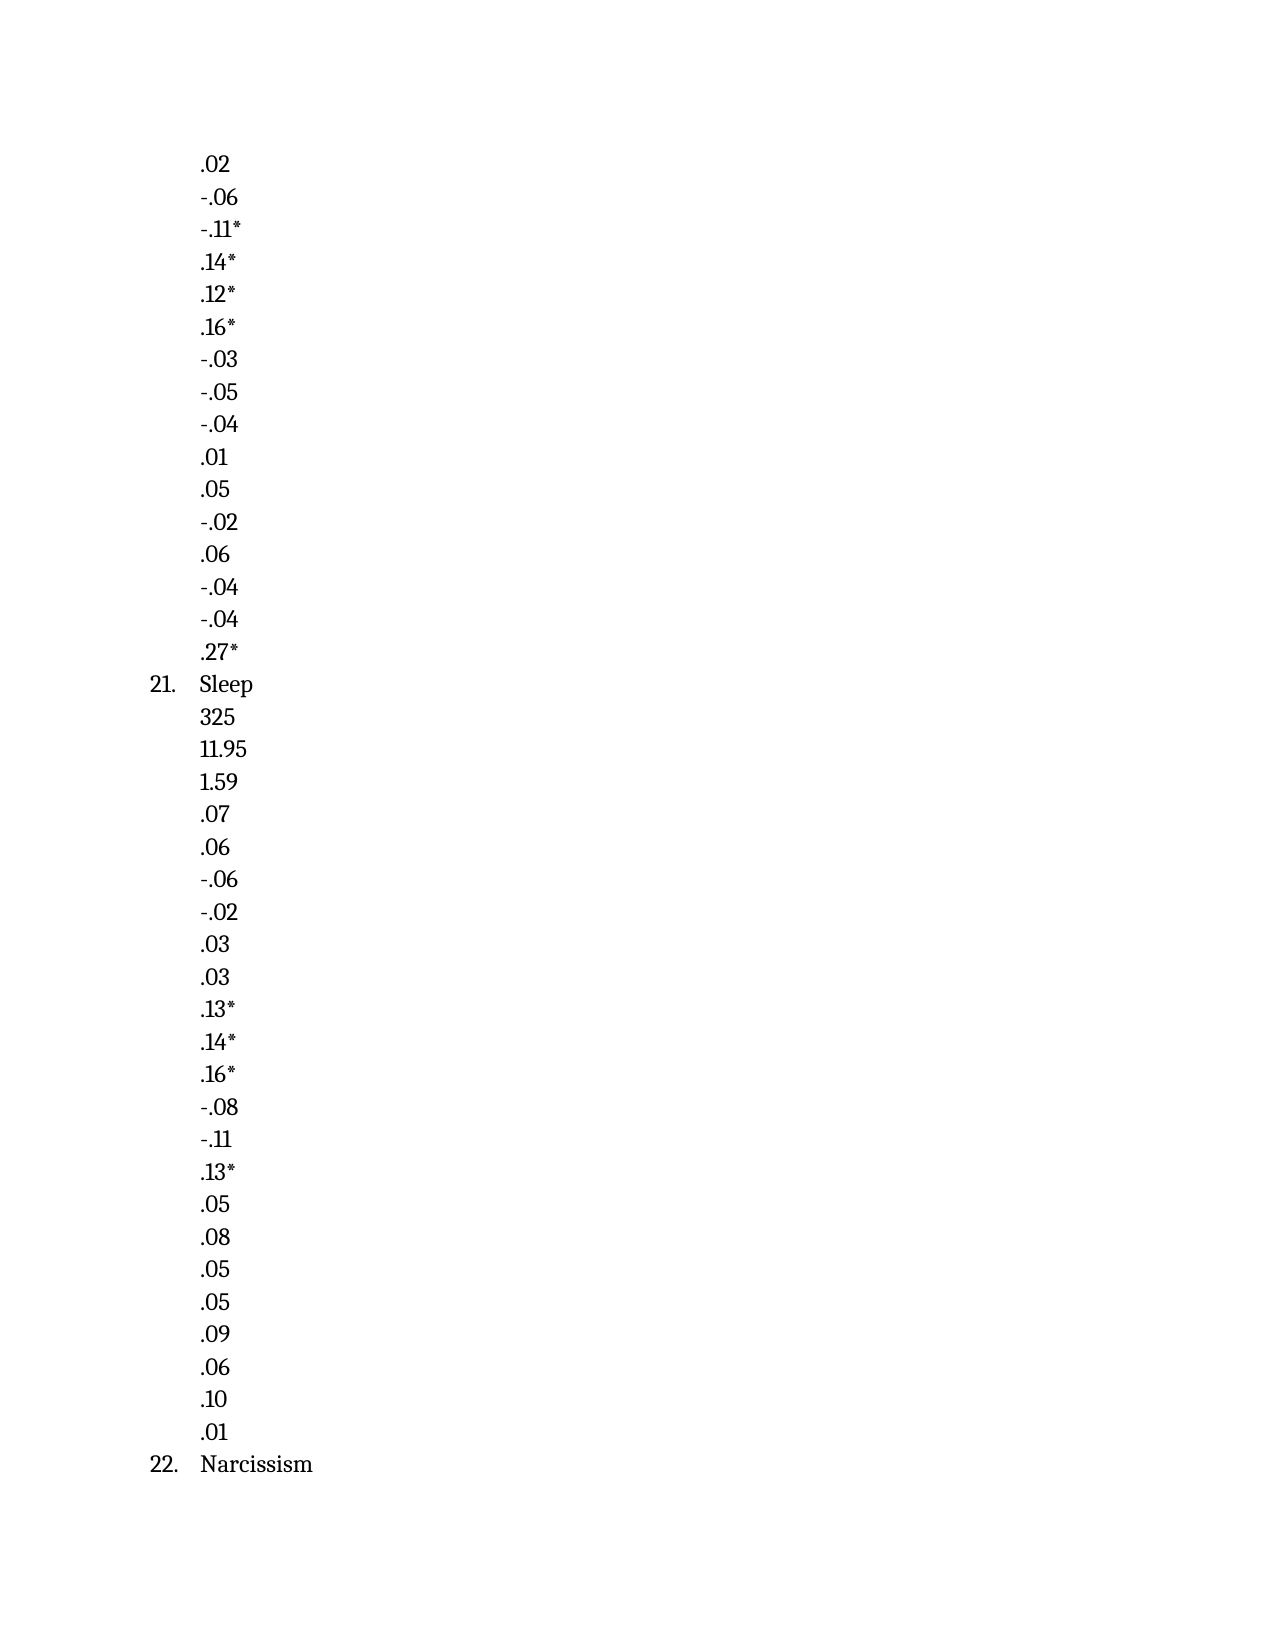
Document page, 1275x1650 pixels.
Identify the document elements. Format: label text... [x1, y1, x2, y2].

list .03 [150, 962, 1125, 991]
list .06 [150, 1352, 1125, 1381]
list .16* [150, 1060, 1125, 1089]
list .16* [150, 312, 1125, 341]
list 11.95 [150, 735, 1125, 764]
list .05 [150, 1287, 1125, 1316]
list -.08 [150, 1092, 1125, 1121]
list .08 [150, 1222, 1125, 1251]
list -.06 [150, 182, 1125, 211]
list -.04 [150, 605, 1125, 634]
list .06 [150, 540, 1125, 569]
list .12* [150, 280, 1125, 309]
list .14* [150, 1027, 1125, 1056]
list -.11* [150, 215, 1125, 244]
list -.02 [150, 507, 1125, 536]
list .02 [150, 150, 1125, 179]
list .07 [150, 800, 1125, 829]
list .05 [150, 1190, 1125, 1219]
list Sleep [150, 670, 1125, 699]
list .05 [150, 1255, 1125, 1284]
list .01 [150, 1417, 1125, 1446]
list .09 [150, 1320, 1125, 1349]
list -.05 [150, 377, 1125, 406]
list .10 [150, 1385, 1125, 1414]
list .27* [150, 637, 1125, 666]
list -.06 [150, 865, 1125, 894]
list 325 [150, 702, 1125, 731]
list .13* [150, 995, 1125, 1024]
list 1.59 [150, 767, 1125, 796]
list -.11 [150, 1125, 1125, 1154]
list -.04 [150, 410, 1125, 439]
list .05 [150, 475, 1125, 504]
list -.02 [150, 897, 1125, 926]
list .03 [150, 930, 1125, 959]
list .14* [150, 247, 1125, 276]
list .13* [150, 1157, 1125, 1186]
list -.03 [150, 345, 1125, 374]
list -.04 [150, 572, 1125, 601]
list .06 [150, 832, 1125, 861]
list .01 [150, 442, 1125, 471]
list Narcissism [150, 1450, 1125, 1479]
